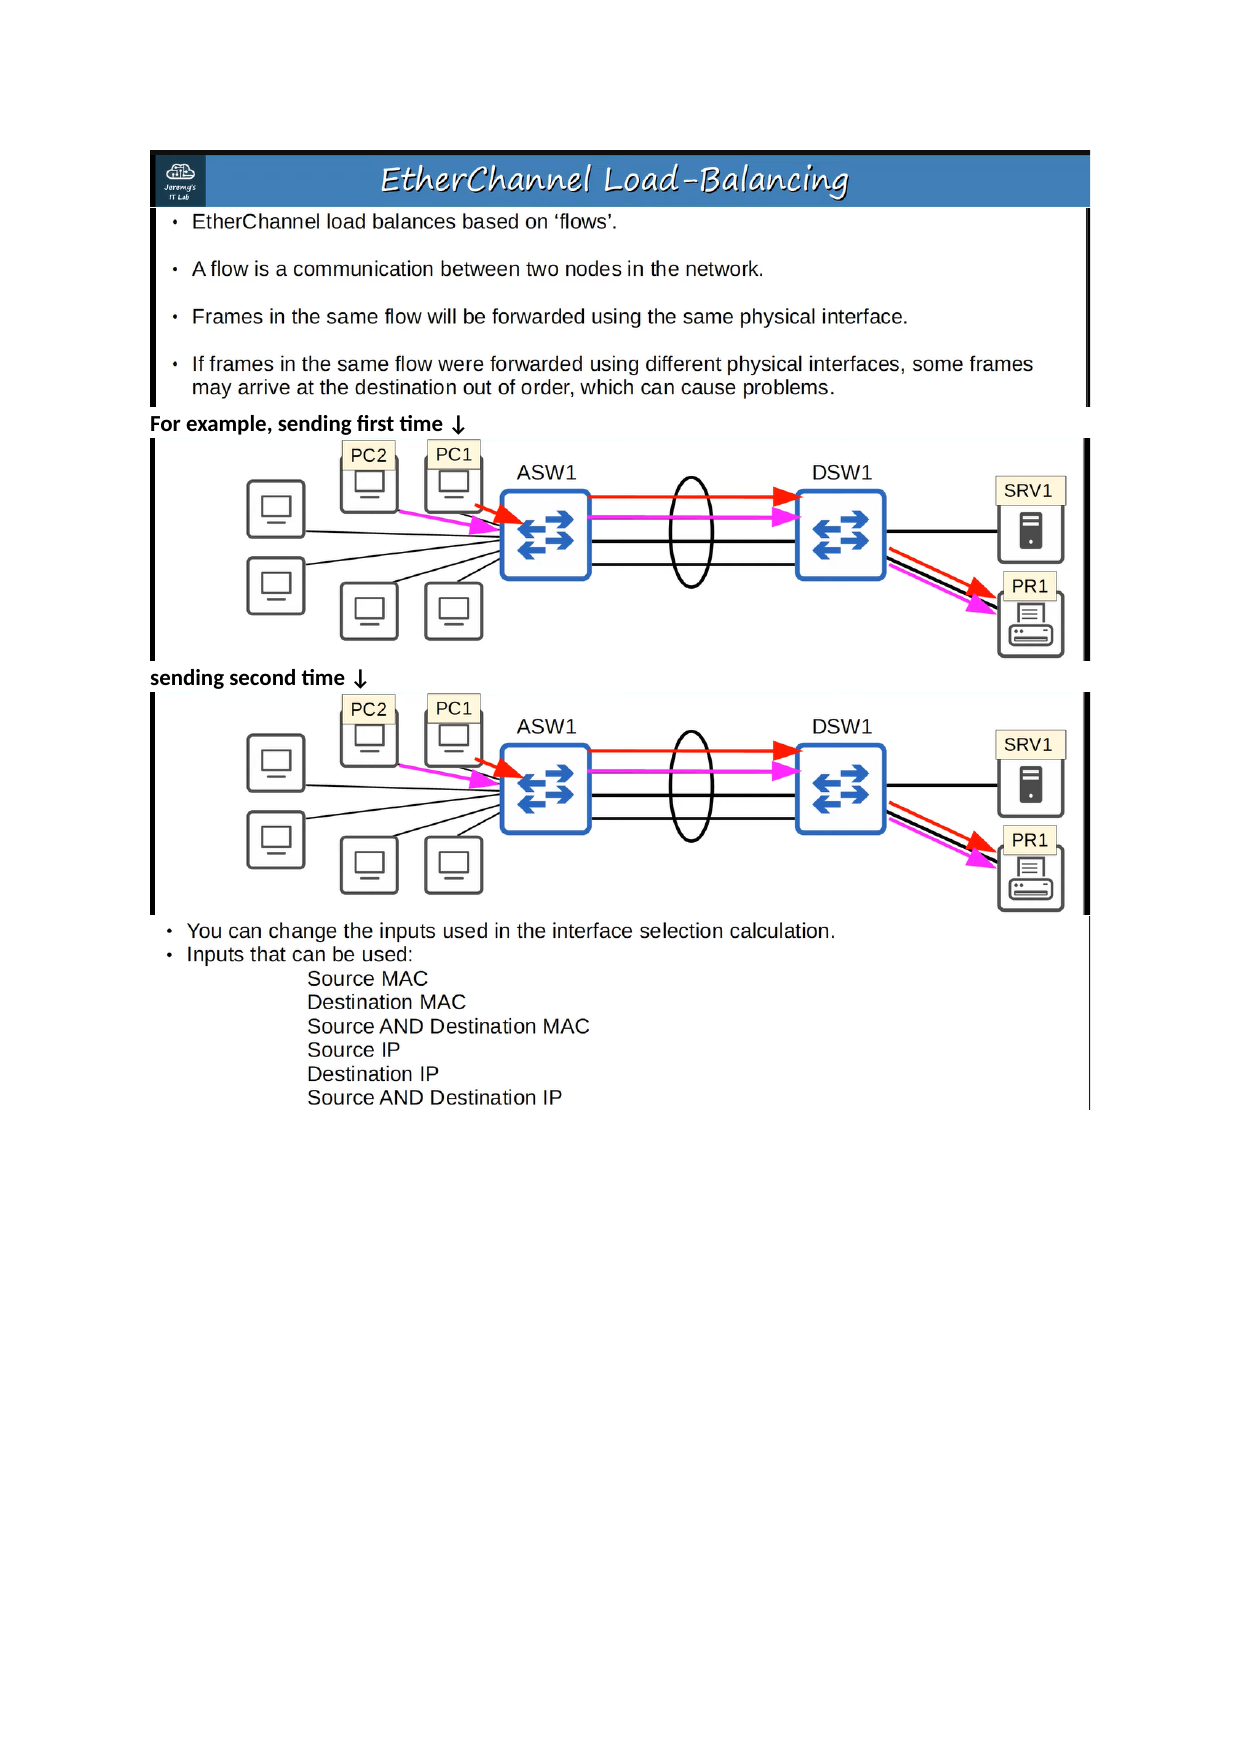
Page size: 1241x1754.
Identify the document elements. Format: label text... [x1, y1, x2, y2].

picture [150, 150, 1091, 207]
text For example, sending first time ↓sending second time ↓ [150, 407, 1090, 438]
picture [150, 692, 1091, 915]
picture [150, 208, 1091, 407]
picture [150, 916, 1091, 1110]
text For example, sending first time ↓sending second time ↓ [150, 661, 1090, 692]
picture [150, 438, 1091, 661]
